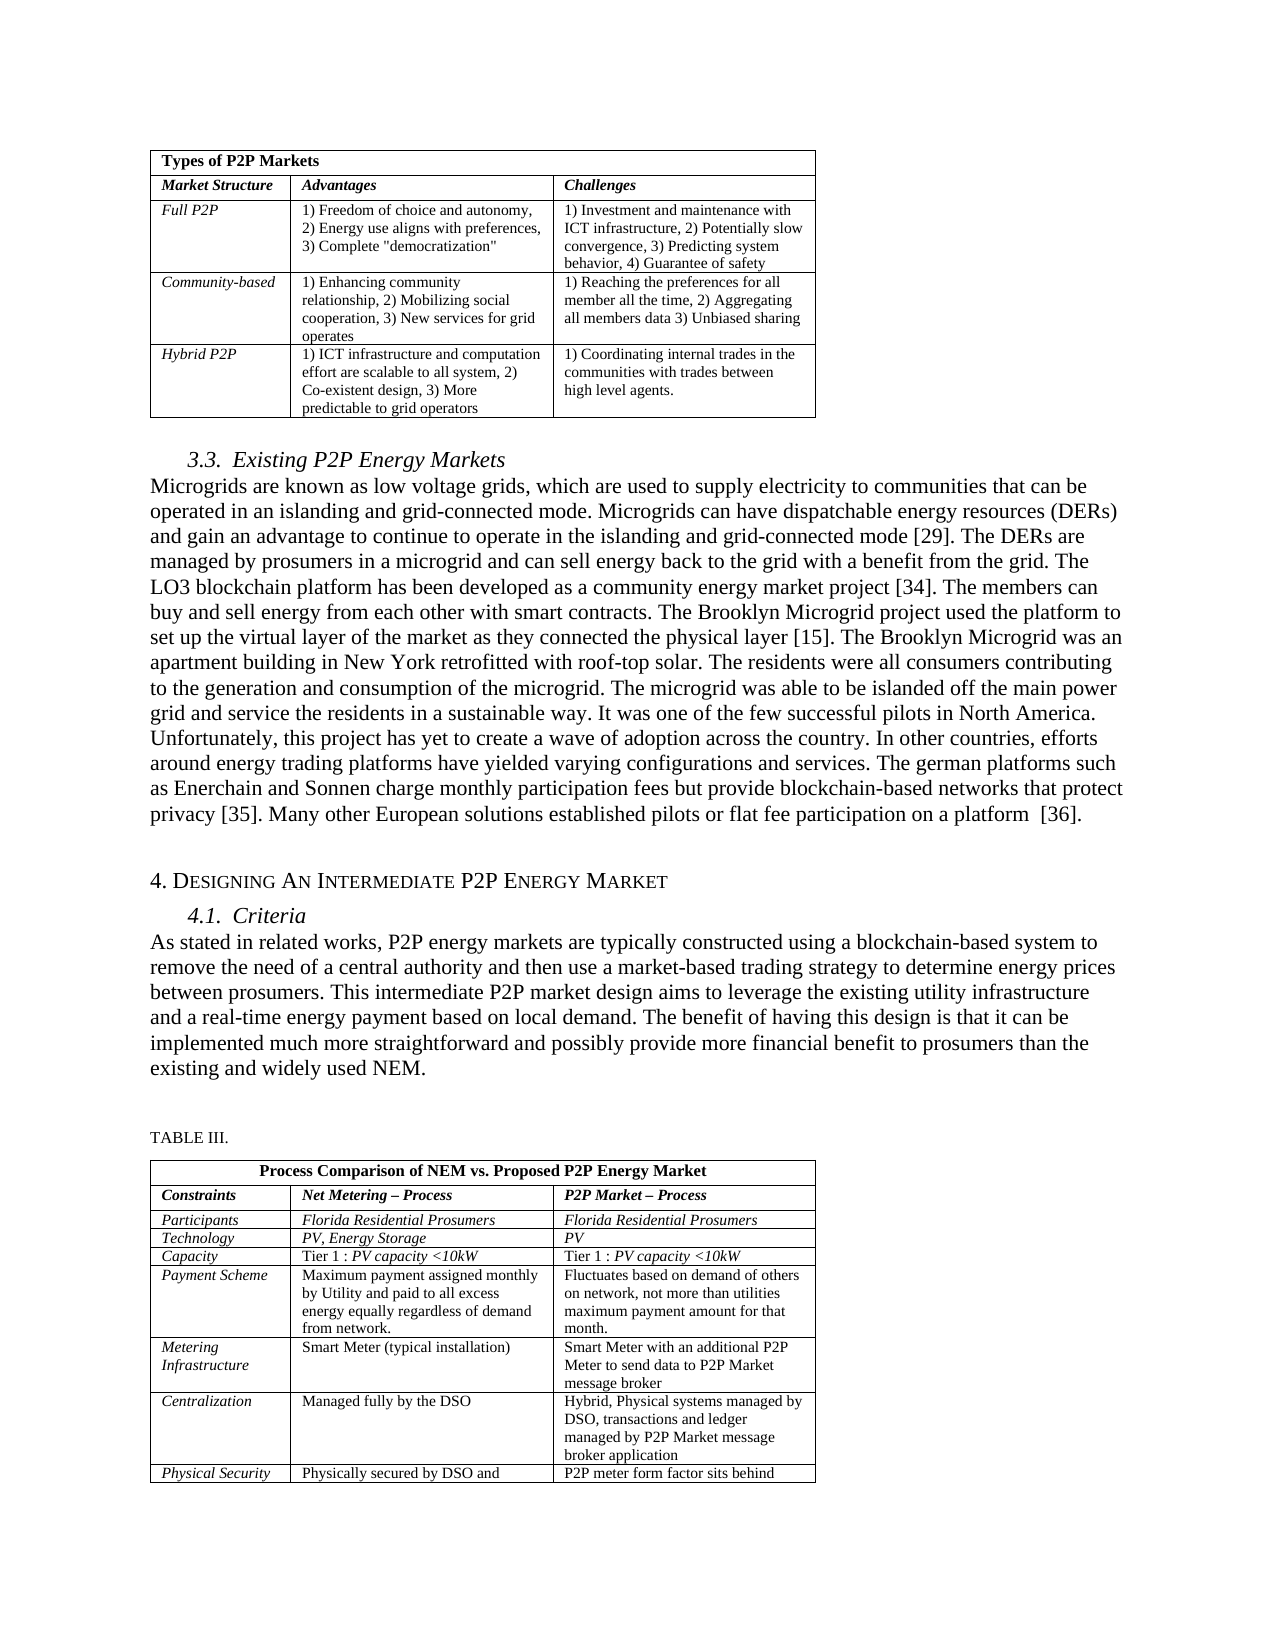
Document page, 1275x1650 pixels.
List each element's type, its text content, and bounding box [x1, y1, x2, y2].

table_cell 1) Enhancing community relationship, 2) Mobilizing social cooperation, 3) New services for grid operates [291, 273, 553, 344]
table_cell 1) Coordinating internal trades in the communities with trades between high level agents. [554, 345, 815, 417]
table_cell Florida Residential Prosumers [554, 1211, 815, 1228]
table_cell Centralization [151, 1393, 290, 1464]
subtitle Criteria [187, 902, 1125, 929]
table_header Types of P2P Markets [151, 151, 815, 175]
table_cell Maximum payment assigned monthly by Utility and paid to all excess energy equally regardless of demand from network. [291, 1266, 553, 1337]
table_cell PV, Energy Storage [291, 1229, 553, 1247]
table_cell Smart Meter (typical installation) [291, 1338, 553, 1392]
table_cell Fluctuates based on demand of others on network, not more than utilities maximum payment amount for that month. [554, 1266, 815, 1337]
table_cell Hybrid P2P [151, 345, 290, 417]
table_cell Metering Infrastructure [151, 1338, 290, 1392]
table_cell Managed fully by the DSO [291, 1393, 553, 1464]
subtitle Existing P2P Energy Markets [187, 446, 1125, 473]
table_cell 1) Investment and maintenance with ICT infrastructure, 2) Potentially slow convergence, 3) Predicting system behavior, 4) Guarantee of safety [554, 201, 815, 272]
subtitle Designing An Intermediate P2P Energy Market [150, 868, 1125, 894]
table_cell Smart Meter with an additional P2P Meter to send data to P2P Market message broker [554, 1338, 815, 1392]
table_cell Advantages [291, 176, 553, 200]
table_cell Community-based [151, 273, 290, 344]
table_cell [291, 1465, 553, 1482]
table_cell Tier 1 : PV capacity <10kW [554, 1248, 815, 1265]
table_cell Payment Scheme [151, 1266, 290, 1337]
table_cell 1) ICT infrastructure and computation effort are scalable to all system, 2) Co-existent design, 3) More predictable to grid operators [291, 345, 553, 417]
table_cell Capacity [151, 1248, 290, 1265]
table_header Process Comparison of NEM vs. Proposed P2P Energy Market [151, 1161, 815, 1185]
table_cell 1) Freedom of choice and autonomy, 2) Energy use aligns with preferences, 3) Complete "democratization" [291, 201, 553, 272]
table_cell 1) Reaching the preferences for all member all the time, 2) Aggregating all members data 3) Unbiased sharing [554, 273, 815, 344]
table_cell Technology [151, 1229, 290, 1247]
table_cell PV [554, 1229, 815, 1247]
text As stated in related works, P2P energy markets are typically constructed using a blockchain-based system to remove the need of a central authority and then use a market-based trading strategy to determine energy prices between prosumers. This intermediate P2P market design aims to leverage the existing utility infrastructure and a real-time energy payment based on local demand. The benefit of having this design is that it can be implemented much more straightforward and possibly provide more financial benefit to prosumers than the existing and widely used NEM. [150, 929, 1125, 1080]
table_cell Hybrid, Physical systems managed by DSO, transactions and ledger managed by P2P Market message broker application [554, 1393, 815, 1464]
table_cell Participants [151, 1211, 290, 1228]
table_cell Full P2P [151, 201, 290, 272]
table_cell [554, 1465, 815, 1482]
table_cell Net Metering – Process [291, 1186, 553, 1210]
table_cell Challenges [554, 176, 815, 200]
table_cell Market Structure [151, 176, 290, 200]
table_cell Tier 1 : PV capacity <10kW [291, 1248, 553, 1265]
text Microgrids are known as low voltage grids, which are used to supply electricity to communities that can be operated in an islanding and grid-connected mode. Microgrids can have dispatchable energy resources (DERs) and gain an advantage to continue to operate in the islanding and grid-connected mode [29]. The DERs are managed by prosumers in a microgrid and can sell energy back to the grid with a benefit from the grid. The LO3 blockchain platform has been developed as a community energy market project [34]. The members can buy and sell energy from each other with smart contracts. The Brooklyn Microgrid project used the platform to set up the virtual layer of the market as they connected the physical layer [15]. The Brooklyn Microgrid was an apartment building in New York retrofitted with roof-top solar. The residents were all consumers contributing to the generation and consumption of the microgrid. The microgrid was able to be islanded off the main power grid and service the residents in a sustainable way. It was one of the few successful pilots in North America. Unfortunately, this project has yet to create a wave of adoption across the country. In other countries, efforts around energy trading platforms have yielded varying configurations and services. The german platforms such as Enerchain and Sonnen charge monthly participation fees but provide blockchain-based networks that protect privacy [35]. Many other European solutions established pilots or flat fee participation on a platform [36]. [150, 473, 1125, 826]
table_cell Florida Residential Prosumers [291, 1211, 553, 1228]
table_cell Constraints [151, 1186, 290, 1210]
table_cell Physical Security [151, 1465, 290, 1482]
table_cell P2P Market – Process [554, 1186, 815, 1210]
